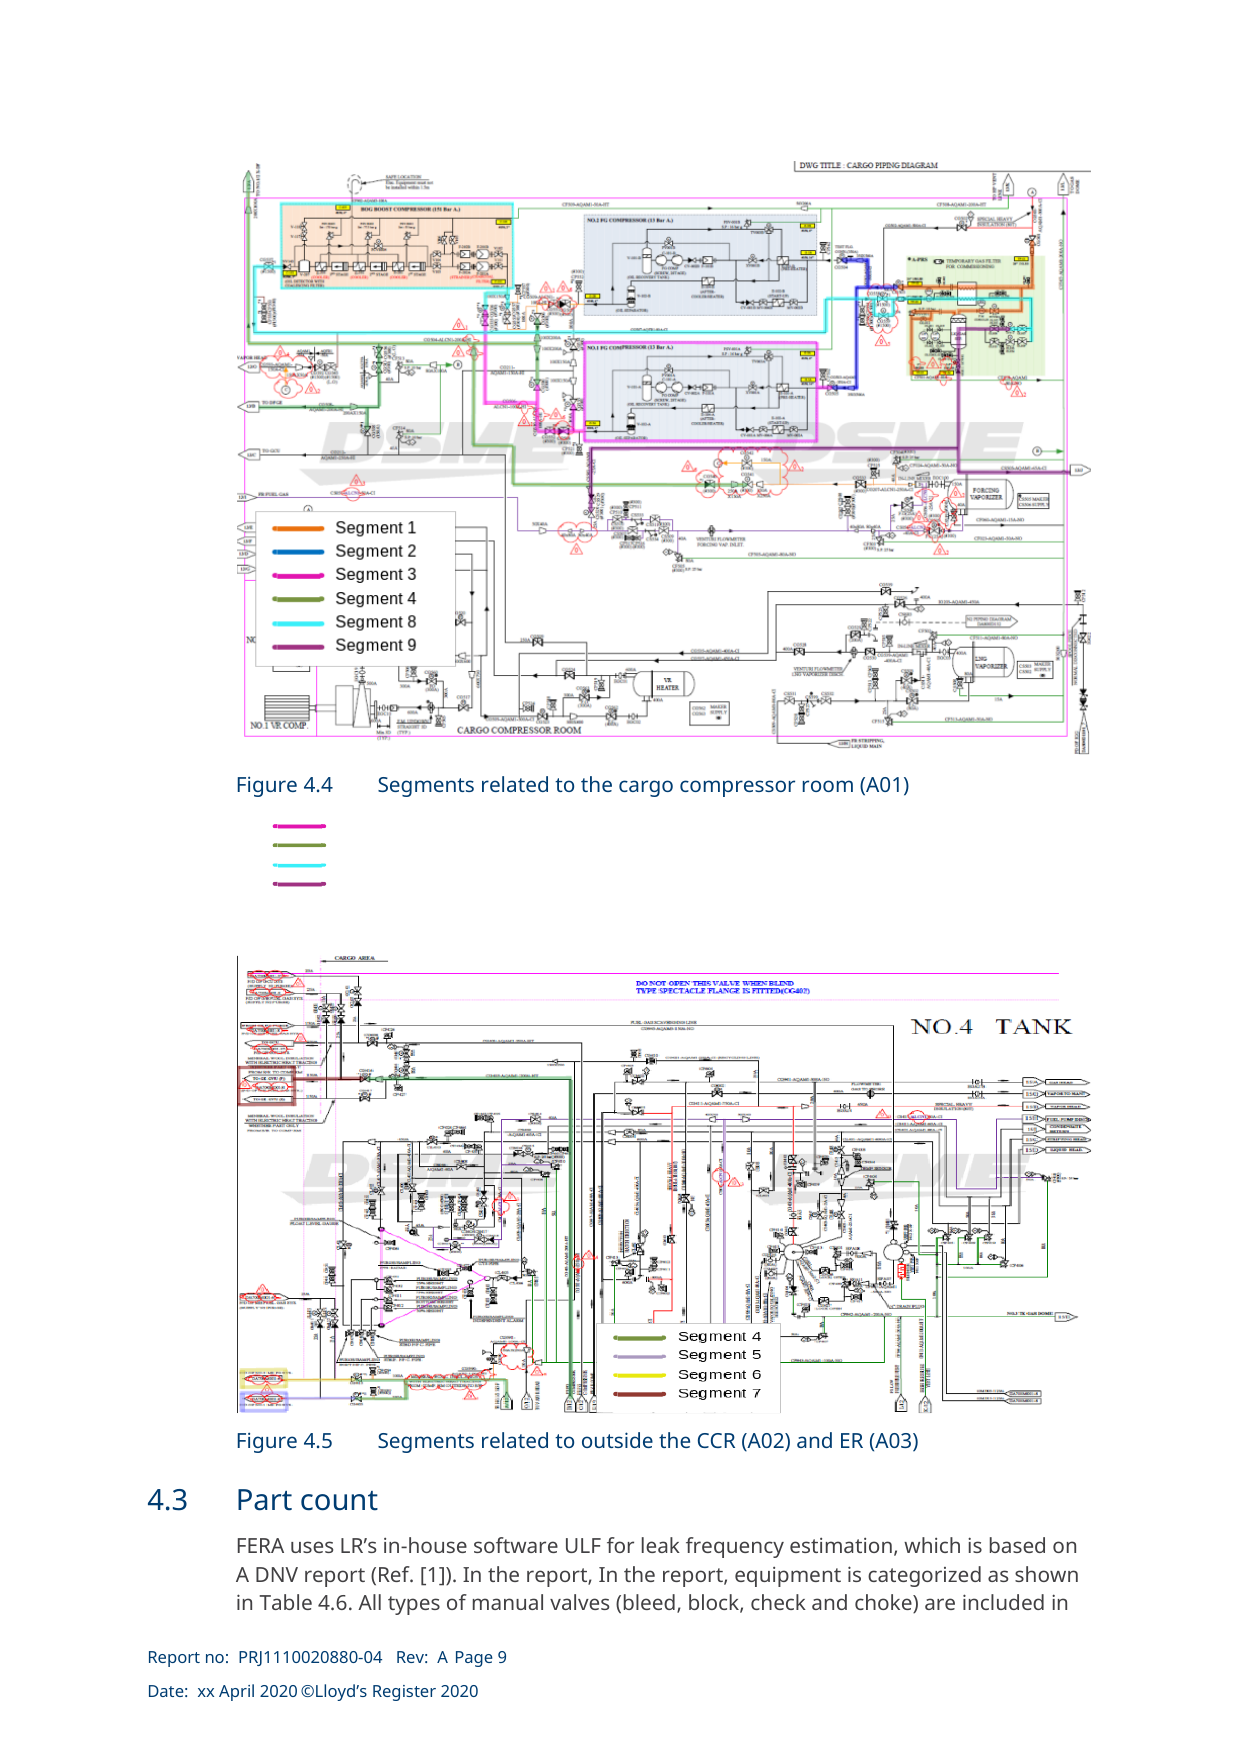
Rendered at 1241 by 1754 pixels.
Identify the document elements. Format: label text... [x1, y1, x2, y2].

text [236, 1532, 1093, 1617]
subtitle Part count [147, 1479, 1093, 1519]
